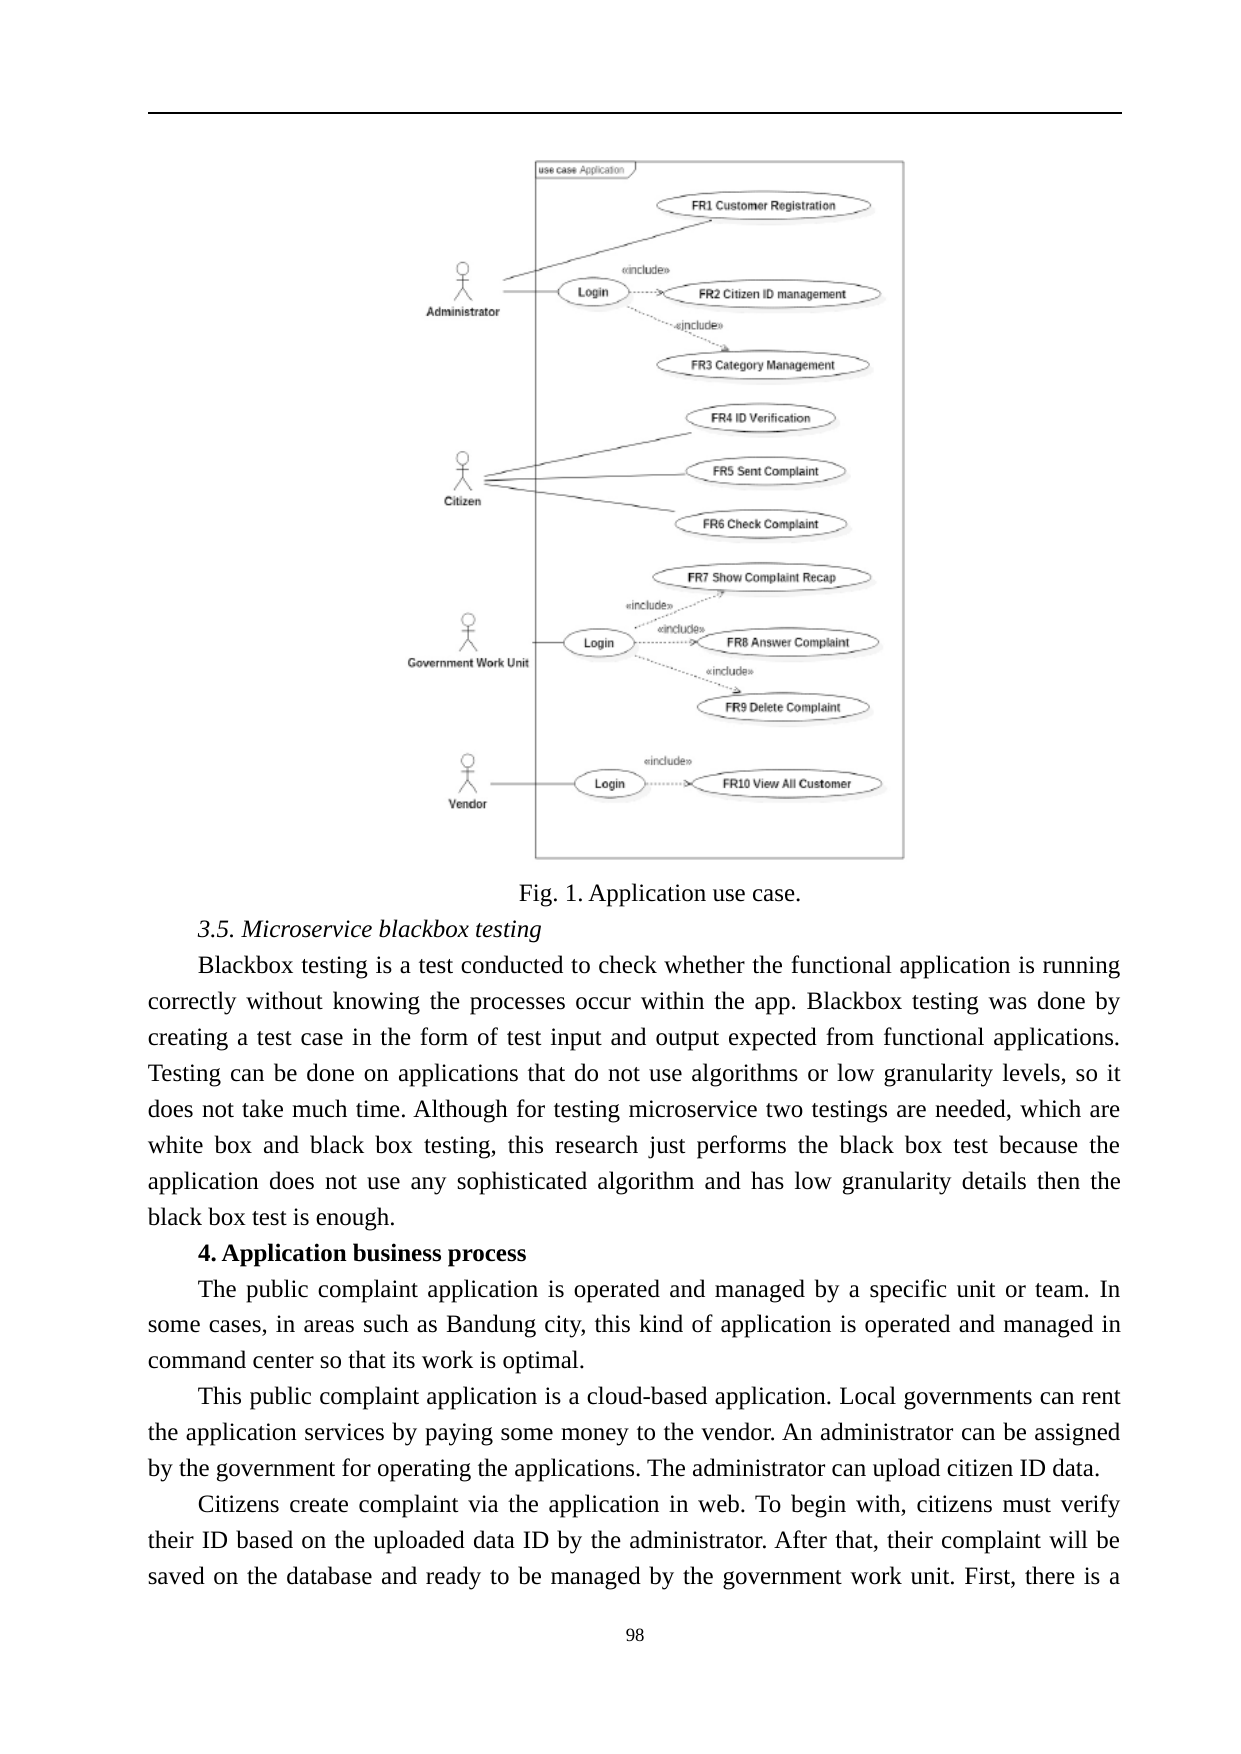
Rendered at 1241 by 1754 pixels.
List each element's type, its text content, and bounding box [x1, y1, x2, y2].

text Fig. 1. Application use case. [148, 878, 1122, 907]
text Blackbox testing is a test conducted to check whether the functional application is running correctly without knowing the processes occur within the app. Blackbox testing was done by creating a test case in the form of test input and output expected from functional applications. Testing can be done on applications that do not use algorithms or low granularity levels, so it does not take much time. Although for testing microservice two testings are needed, which are white box and black box testing, this research just performs the black box test because the application does not use any sophisticated algorithm and has low granularity details then the black box test is enough. [148, 950, 1122, 1231]
text This public complaint application is a cloud-based application. Local governments can rent the application services by paying some money to the vendor. An administrator can be assigned by the government for operating the applications. The administrator can upload citizen ID data. [148, 1381, 1122, 1482]
text The public complaint application is operated and managed by a specific unit or team. In some cases, in areas such as Bandung city, this kind of application is operated and managed in command center so that its work is optimal. [148, 1274, 1122, 1374]
text 4. Application business process [148, 1238, 1122, 1266]
picture [384, 147, 935, 872]
text 3.5. Microservice blackbox testing [148, 914, 1122, 943]
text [148, 1489, 1122, 1590]
